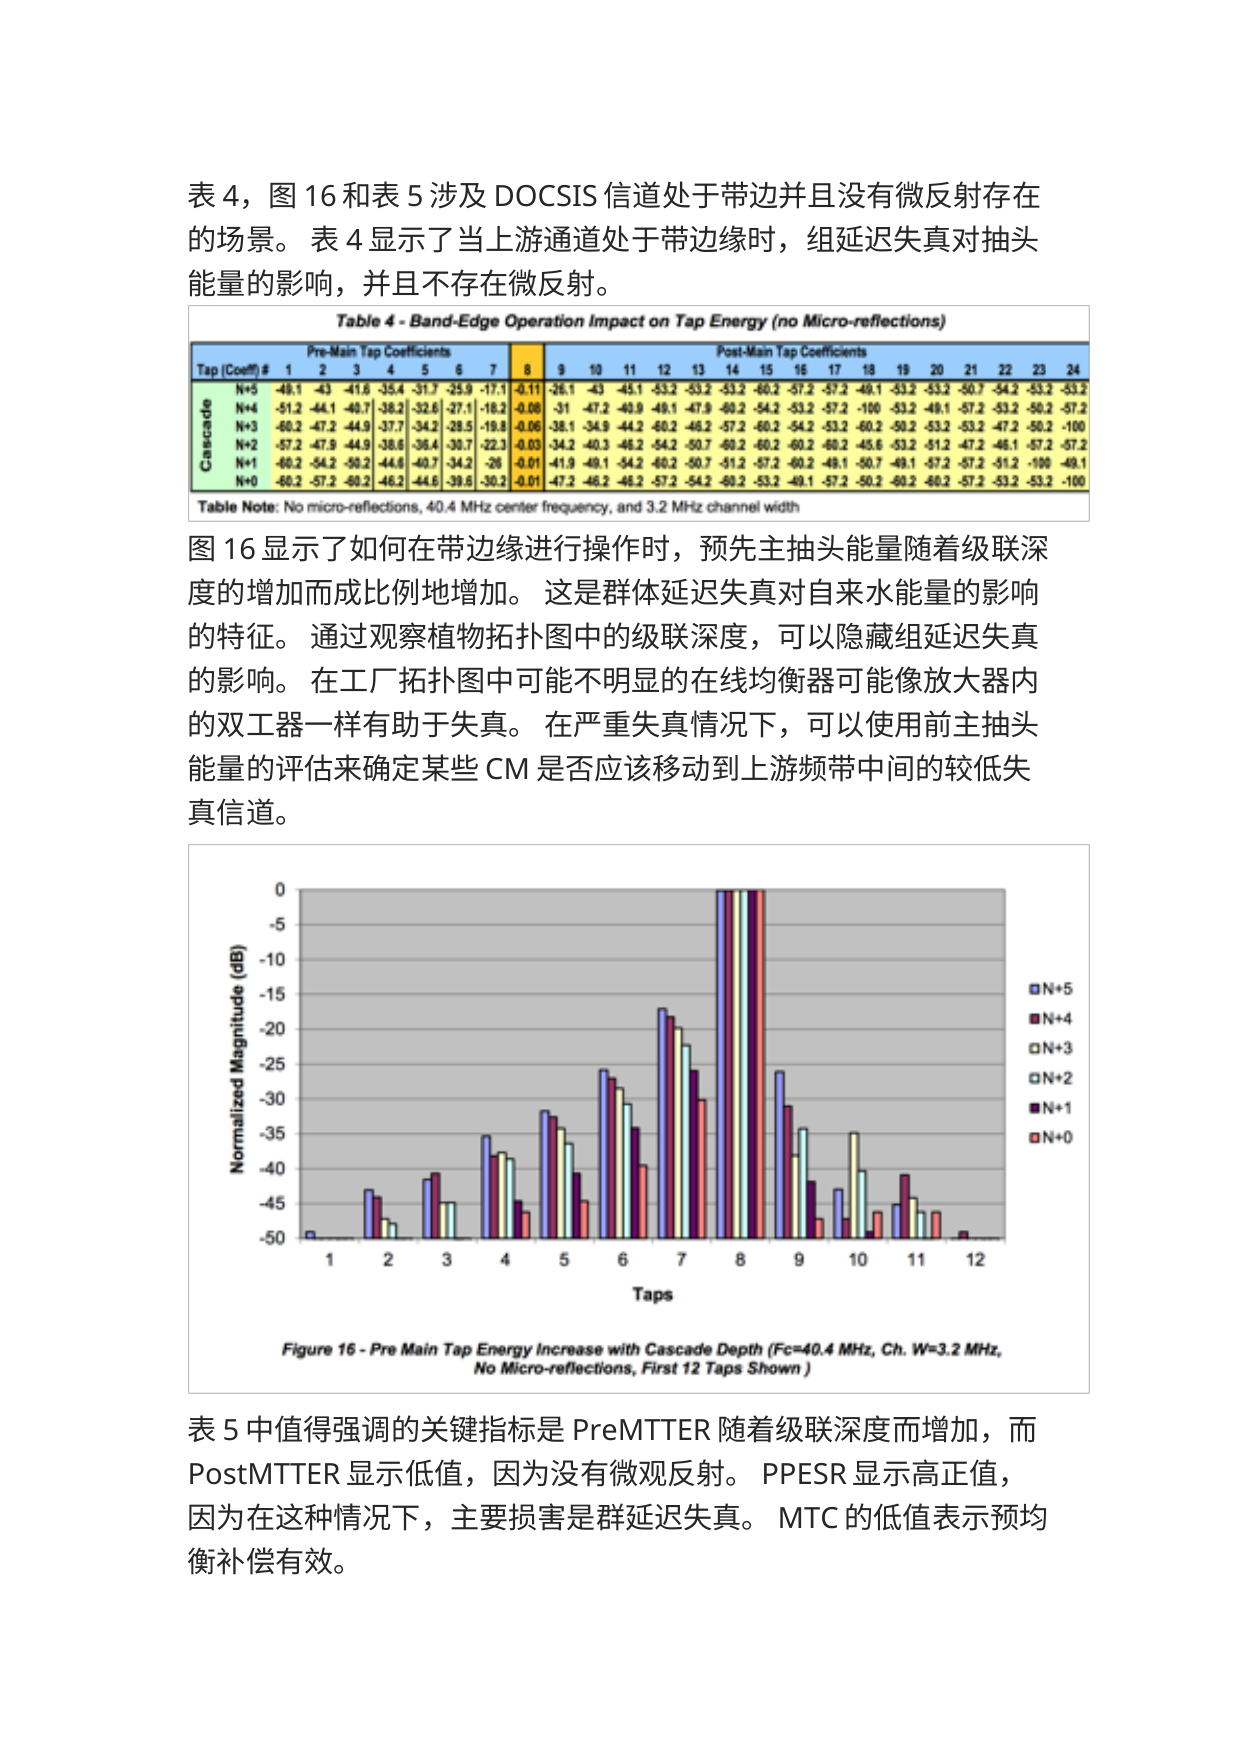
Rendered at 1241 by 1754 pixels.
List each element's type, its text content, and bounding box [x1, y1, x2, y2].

picture [187, 305, 1092, 524]
picture [187, 843, 1092, 1396]
text 表5中值得强调的关键指标是PreMTTER随着级联深度而增加，而PostMTTER显示低值，因为没有微观反射。 PPESR显示高正值，因为在这种情况下，主要损害是群延迟失真。 MTC的低值表示预均衡补偿有效。 [187, 1406, 1053, 1582]
text 图16显示了如何在带边缘进行操作时，预先主抽头能量随着级联深度的增加而成比例地增加。 这是群体延迟失真对自来水能量的影响的特征。 通过观察植物拓扑图中的级联深度，可以隐藏组延迟失真的影响。 在工厂拓扑图中可能不明显的在线均衡器可能像放大器内的双工器一样有助于失真。 在严重失真情况下，可以使用前主抽头能量的评估来确定某些CM是否应该移动到上游频带中间的较低失真信道。 [187, 524, 1053, 833]
text 表4，图16和表5涉及DOCSIS信道处于带边并且没有微反射存在的场景。 表4显示了当上游通道处于带边缘时，组延迟失真对抽头能量的影响，并且不存在微反射。 [187, 172, 1053, 304]
